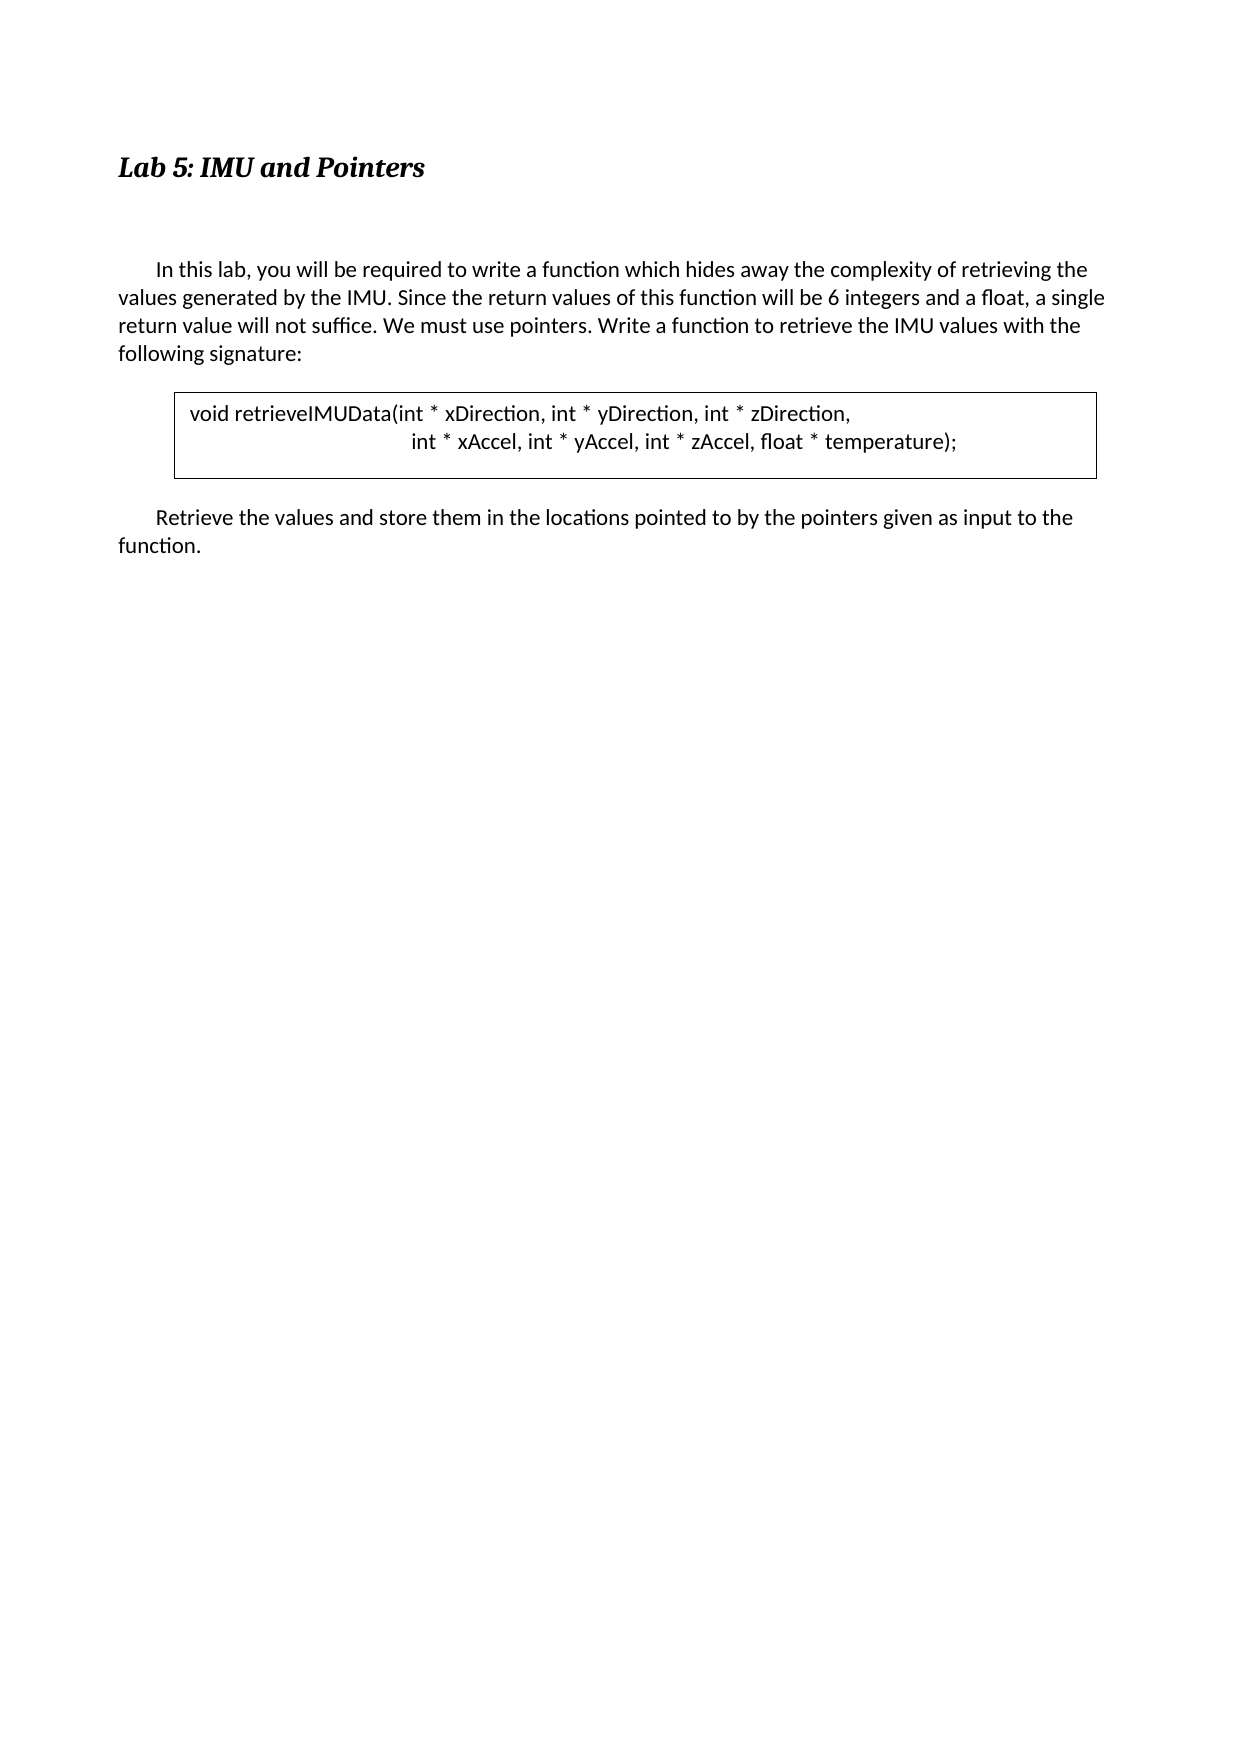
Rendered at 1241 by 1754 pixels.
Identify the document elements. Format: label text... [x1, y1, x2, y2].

subtitle Lab 5: IMU and Pointers [118, 151, 1122, 185]
text Retrieve the values and store them in the locations pointed to by the pointers given as input to the function. [118, 503, 1122, 559]
text In this lab, you will be required to write a function which hides away the complexity of retrieving the values generated by the IMU. Since the return values of this function will be 6 integers and a float, a single return value will not suffice. We must use pointers. Write a function to retrieve the IMU values with the following signature: [118, 255, 1122, 367]
